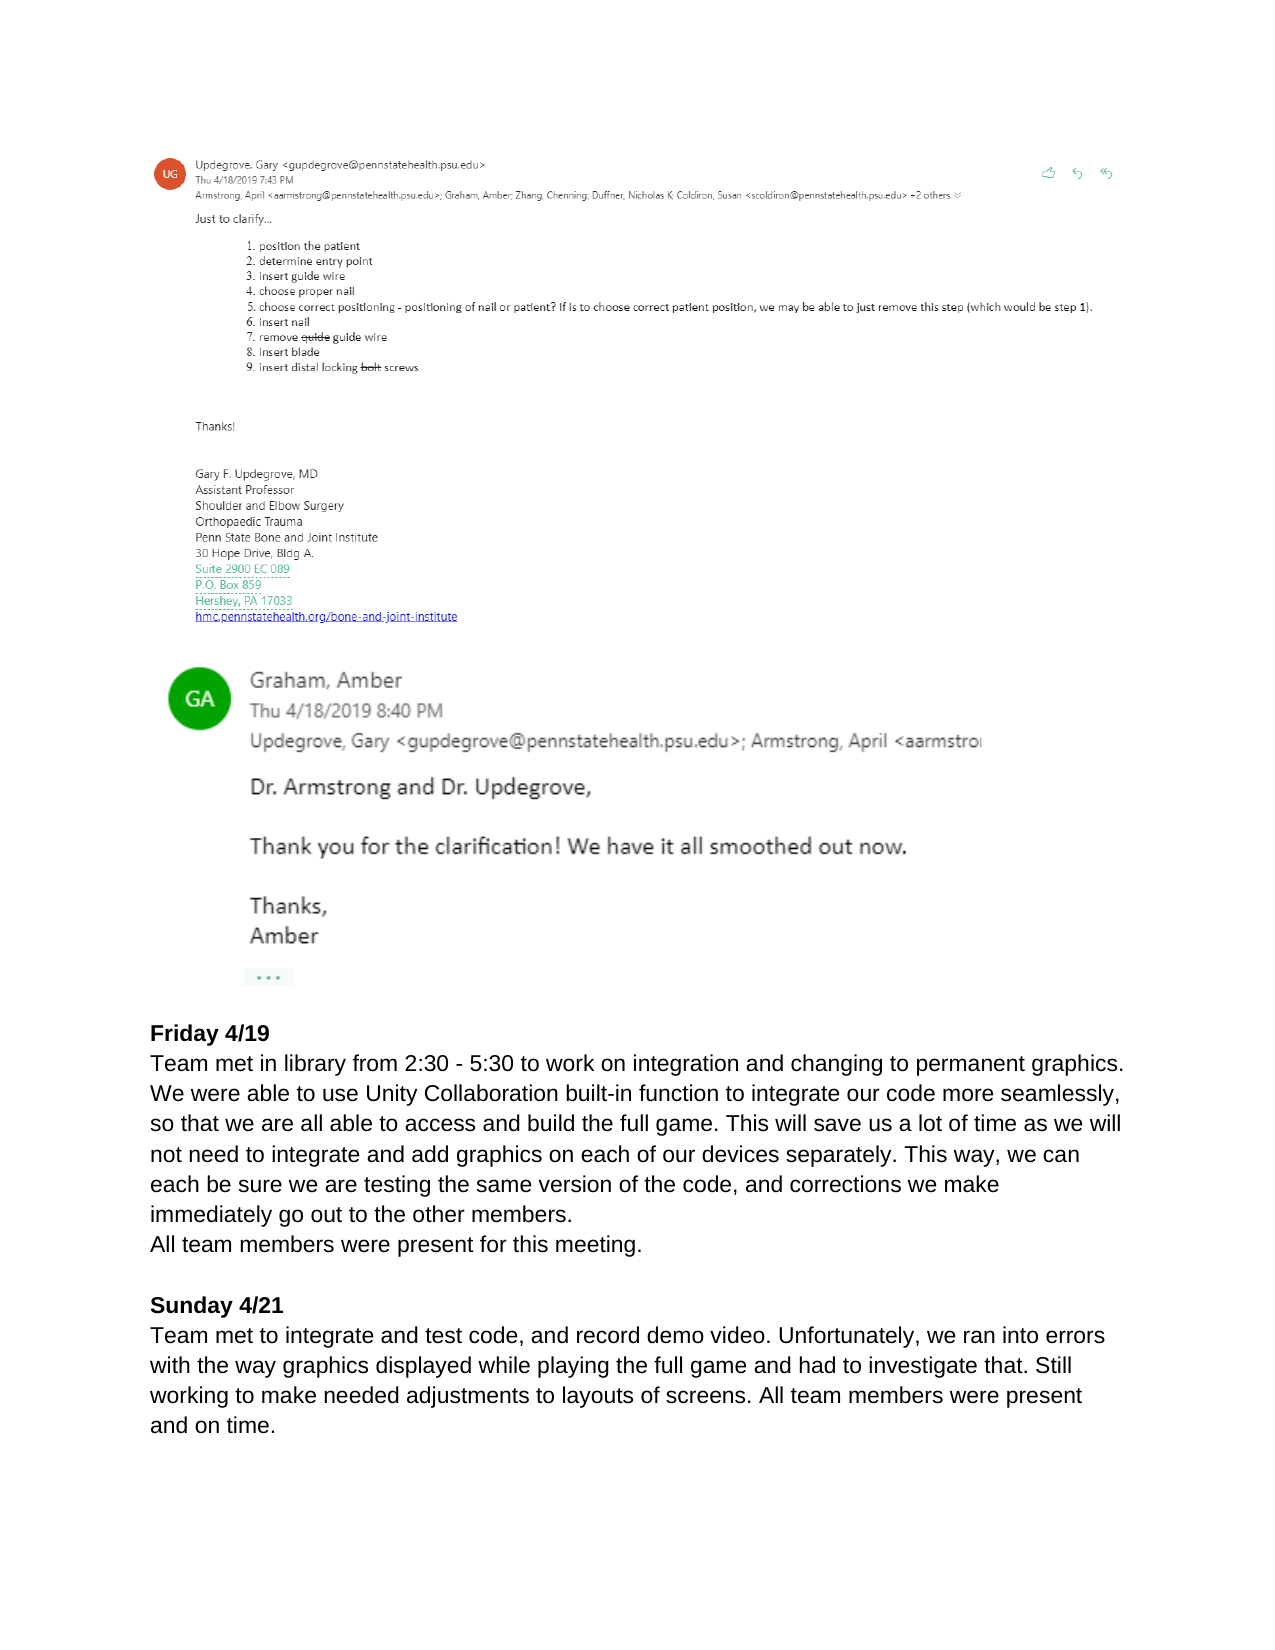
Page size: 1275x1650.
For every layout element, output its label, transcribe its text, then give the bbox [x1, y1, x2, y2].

picture [150, 656, 982, 986]
text Sunday 4/21 [150, 1292, 1125, 1318]
text Team met to integrate and test code, and record demo video. Unfortunately, we ran into errors with the way graphics displayed while playing the full game and had to investigate that. Still working to make needed adjustments to layouts of screens. All team members were present and on time. [150, 1322, 1125, 1439]
text Team met in library from 2:30 - 5:30 to work on integration and changing to permanent graphics. We were able to use Unity Collaboration built-in function to integrate our code more seamlessly, so that we are all able to access and build the full game. This will save us a lot of time as we will not need to integrate and add graphics on each of our devices separately. This way, we can each be sure we are testing the same version of the code, and corrections we make immediately go out to the other members. [150, 1050, 1125, 1227]
picture [150, 150, 1125, 652]
text Friday 4/19 [150, 1020, 1125, 1046]
text All team members were present for this meeting. [150, 1231, 1125, 1257]
